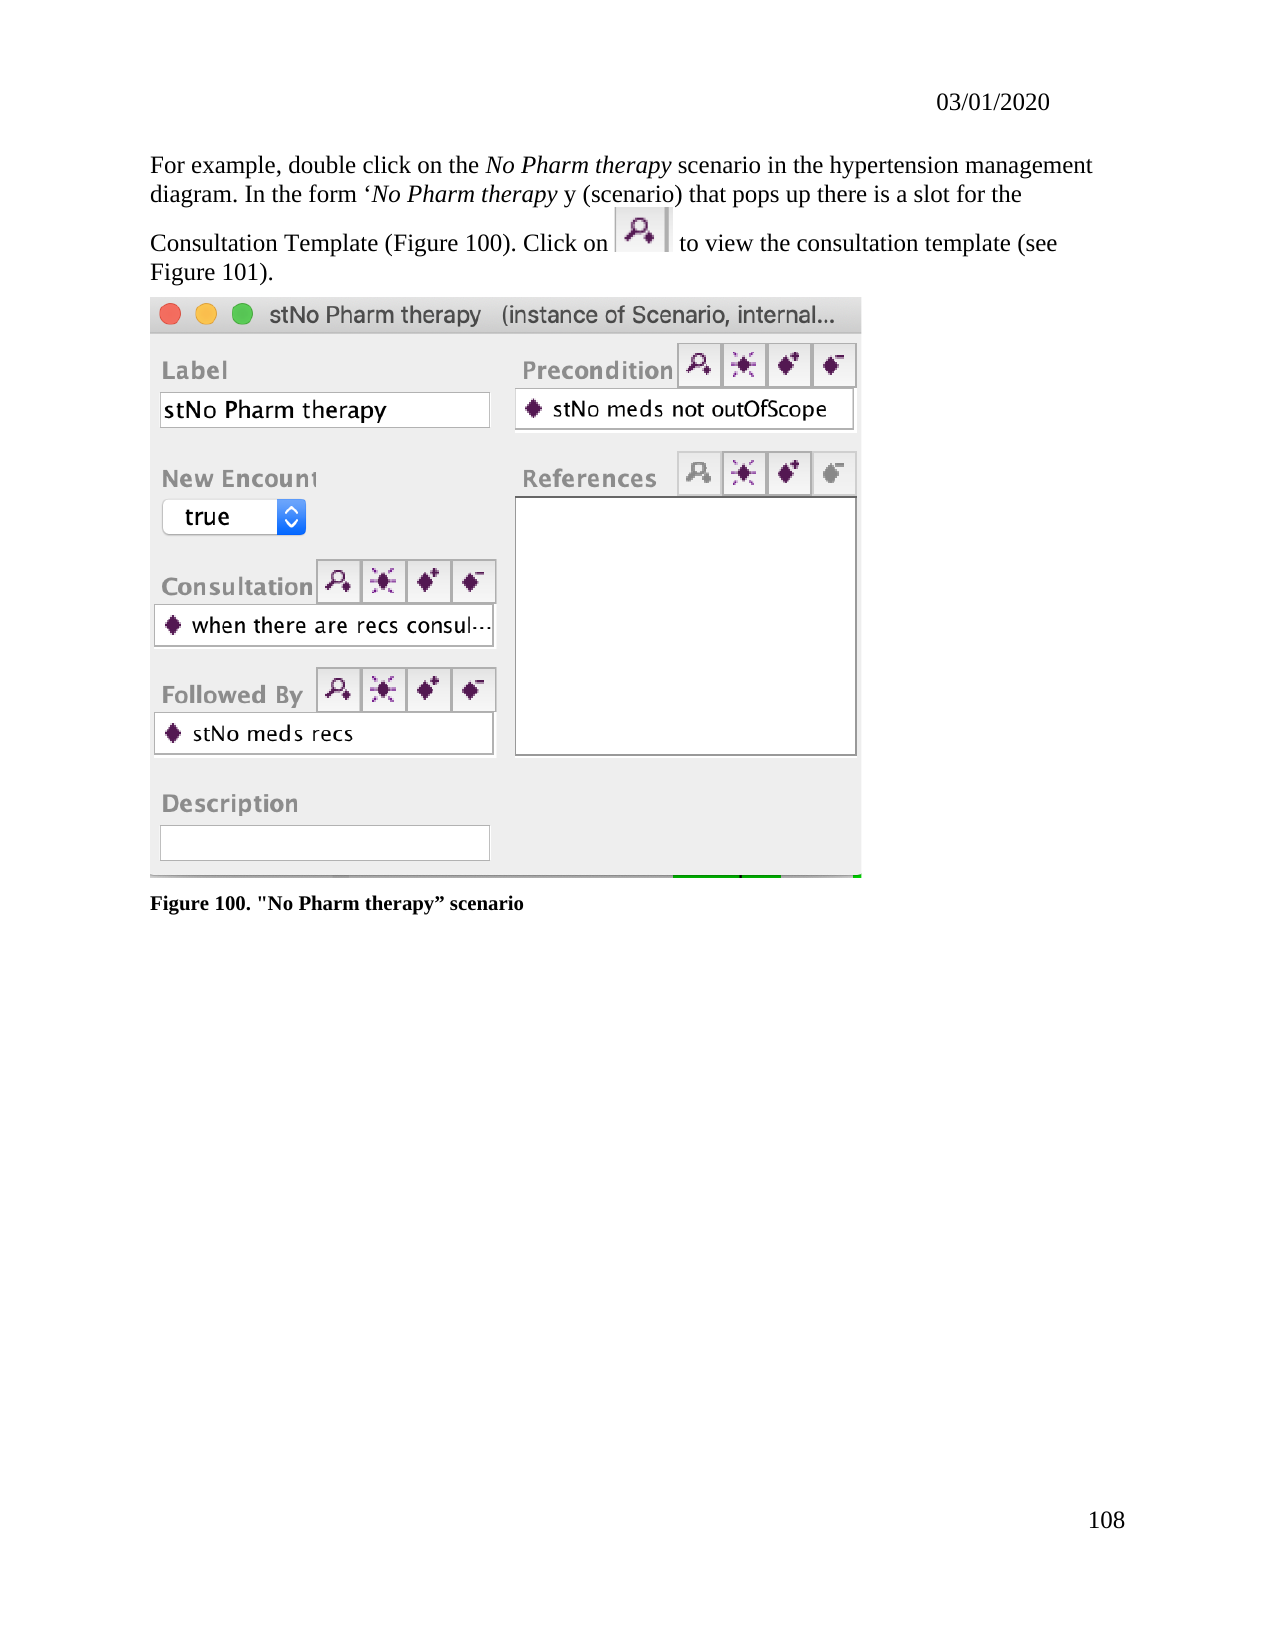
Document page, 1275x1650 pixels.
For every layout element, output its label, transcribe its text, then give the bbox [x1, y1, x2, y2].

text For example, double click on the No Pharm therapy scenario in the hypertension management diagram. In the form ‘No Pharm therapy y (scenario) that pops up there is a slot for the Consultation Template (Figure 100). Click on to view the consultation template (see Figure 101). [150, 150, 1125, 285]
picture [150, 297, 862, 878]
picture [614, 207, 673, 252]
